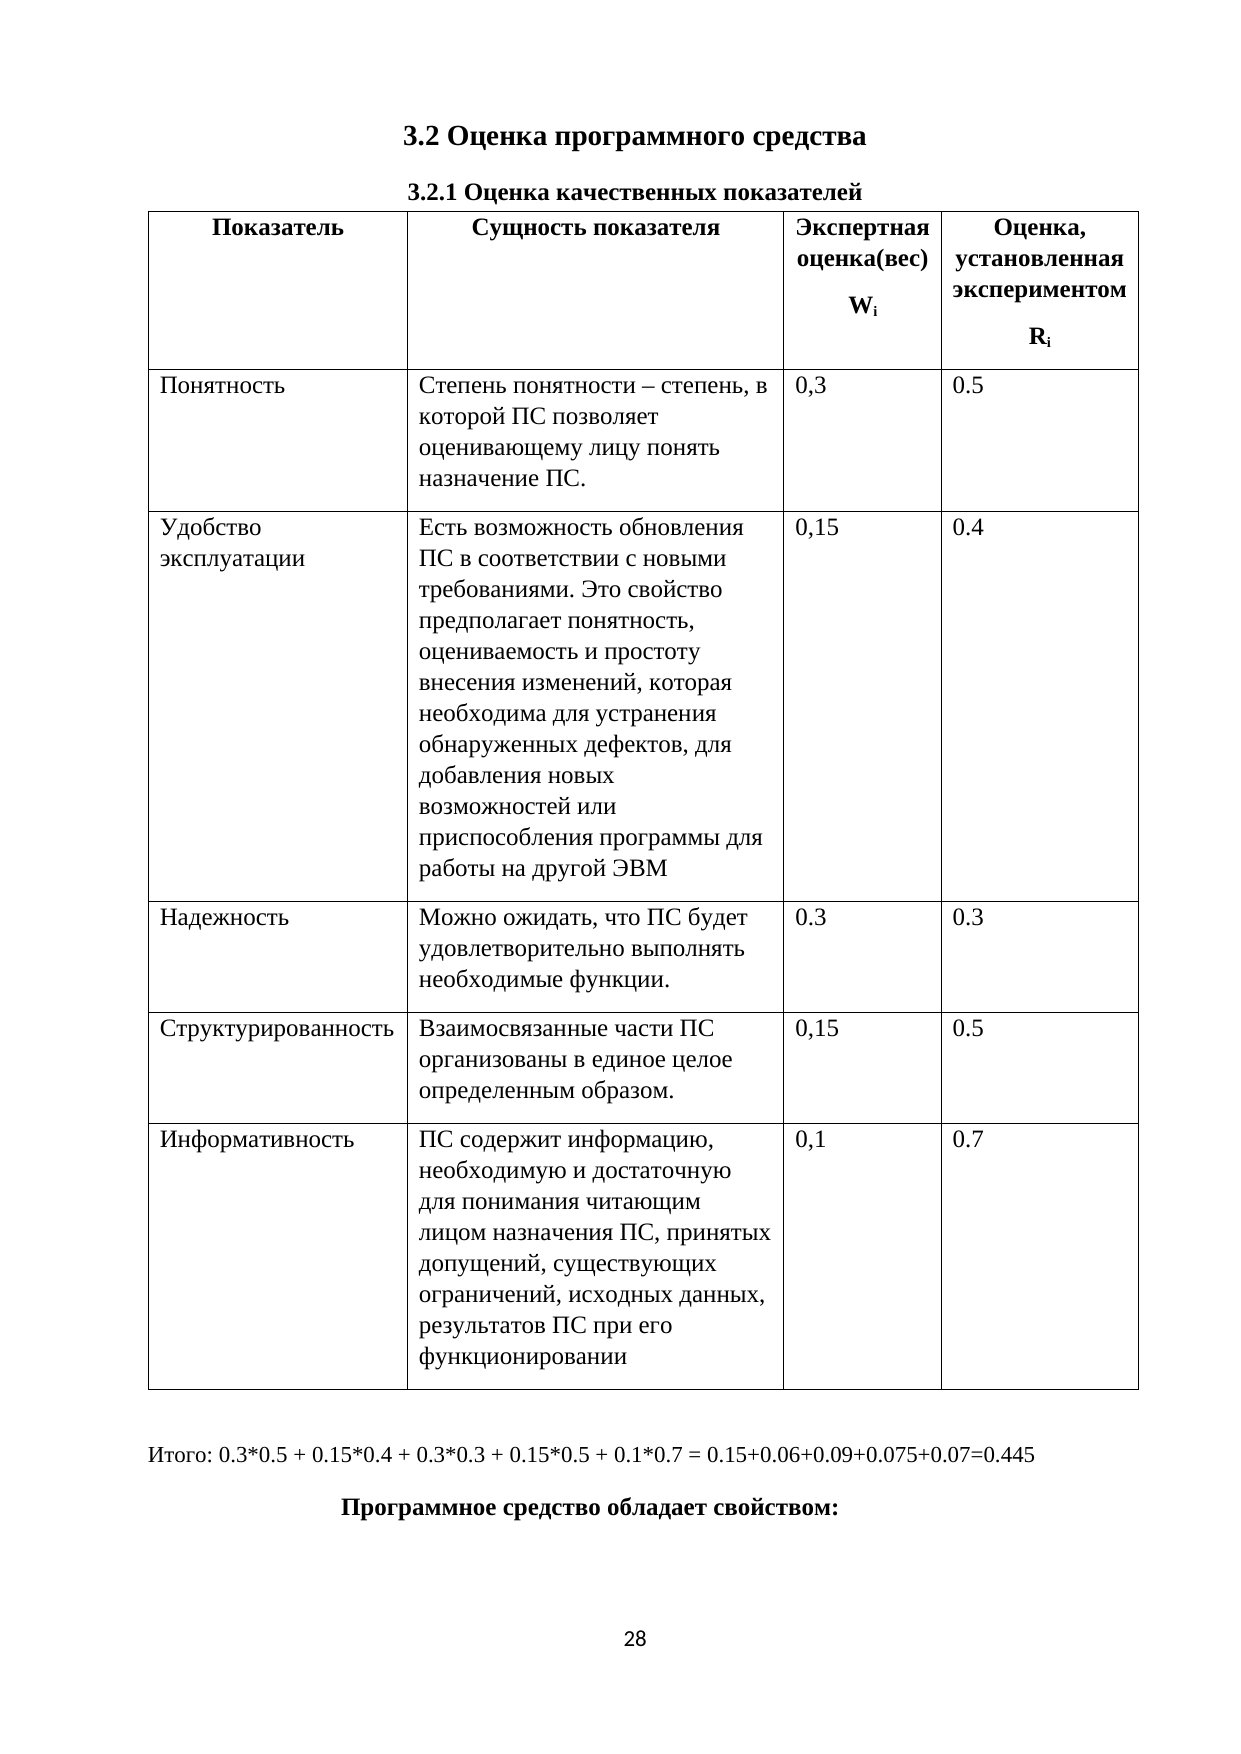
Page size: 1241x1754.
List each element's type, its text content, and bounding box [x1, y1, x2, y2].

table_header Показатель [149, 212, 407, 369]
table_cell ПС содержит информацию, необходимую и достаточную для понимания читающим лицом назначения ПС, принятых допущений, существующих ограничений, исходных данных, результатов ПС при его функционировании [408, 1124, 783, 1389]
table_cell Информативность [149, 1124, 407, 1389]
table_cell Надежность [149, 902, 407, 1012]
table_cell 0,15 [784, 512, 941, 901]
table_header Экспертная оценка(вес) Wi [784, 212, 941, 369]
table_cell Есть возможность обновления ПС в соответствии с новыми требованиями. Это свойство предполагает понятность, оцениваемость и простоту внесения изменений, которая необходима для устранения обнаруженных дефектов, для добавления новых возможностей или приспособления программы для работы на другой ЭВМ [408, 512, 783, 901]
table_cell 0.3 [784, 902, 941, 1012]
table_header Оценка, установленная экспериментом Ri [942, 212, 1138, 369]
table_cell Можно ожидать, что ПС будет удовлетворительно выполнять необходимые функции. [408, 902, 783, 1012]
table_cell 0.7 [942, 1124, 1138, 1389]
table_header Сущность показателя [408, 212, 783, 369]
table_cell Понятность [149, 370, 407, 511]
table_cell Взаимосвязанные части ПС организованы в единое целое определенным образом. [408, 1013, 783, 1123]
text Итого: 0.3*0.5 + 0.15*0.4 + 0.3*0.3 + 0.15*0.5 + 0.1*0.7 = 0.15+0.06+0.09+0.075+0.07=0.445 [148, 1441, 1122, 1467]
subtitle 3.2.1 Оценка качественных показателей [148, 177, 1122, 206]
table_cell 0.4 [942, 512, 1138, 901]
subtitle 3.2 Оценка программного средства [148, 118, 1122, 152]
table_cell Степень понятности – степень, в которой ПС позволяет оценивающему лицу понять назначение ПС. [408, 370, 783, 511]
table_cell Удобство эксплуатации [149, 512, 407, 901]
table_cell 0.5 [942, 1013, 1138, 1123]
table_cell 0.3 [942, 902, 1138, 1012]
table_cell 0,1 [784, 1124, 941, 1389]
table_cell Структурированность [149, 1013, 407, 1123]
list Программное средство обладает свойством: [341, 1492, 1122, 1521]
table_cell 0,15 [784, 1013, 941, 1123]
table_cell 0.5 [942, 370, 1138, 511]
table_cell 0,3 [784, 370, 941, 511]
